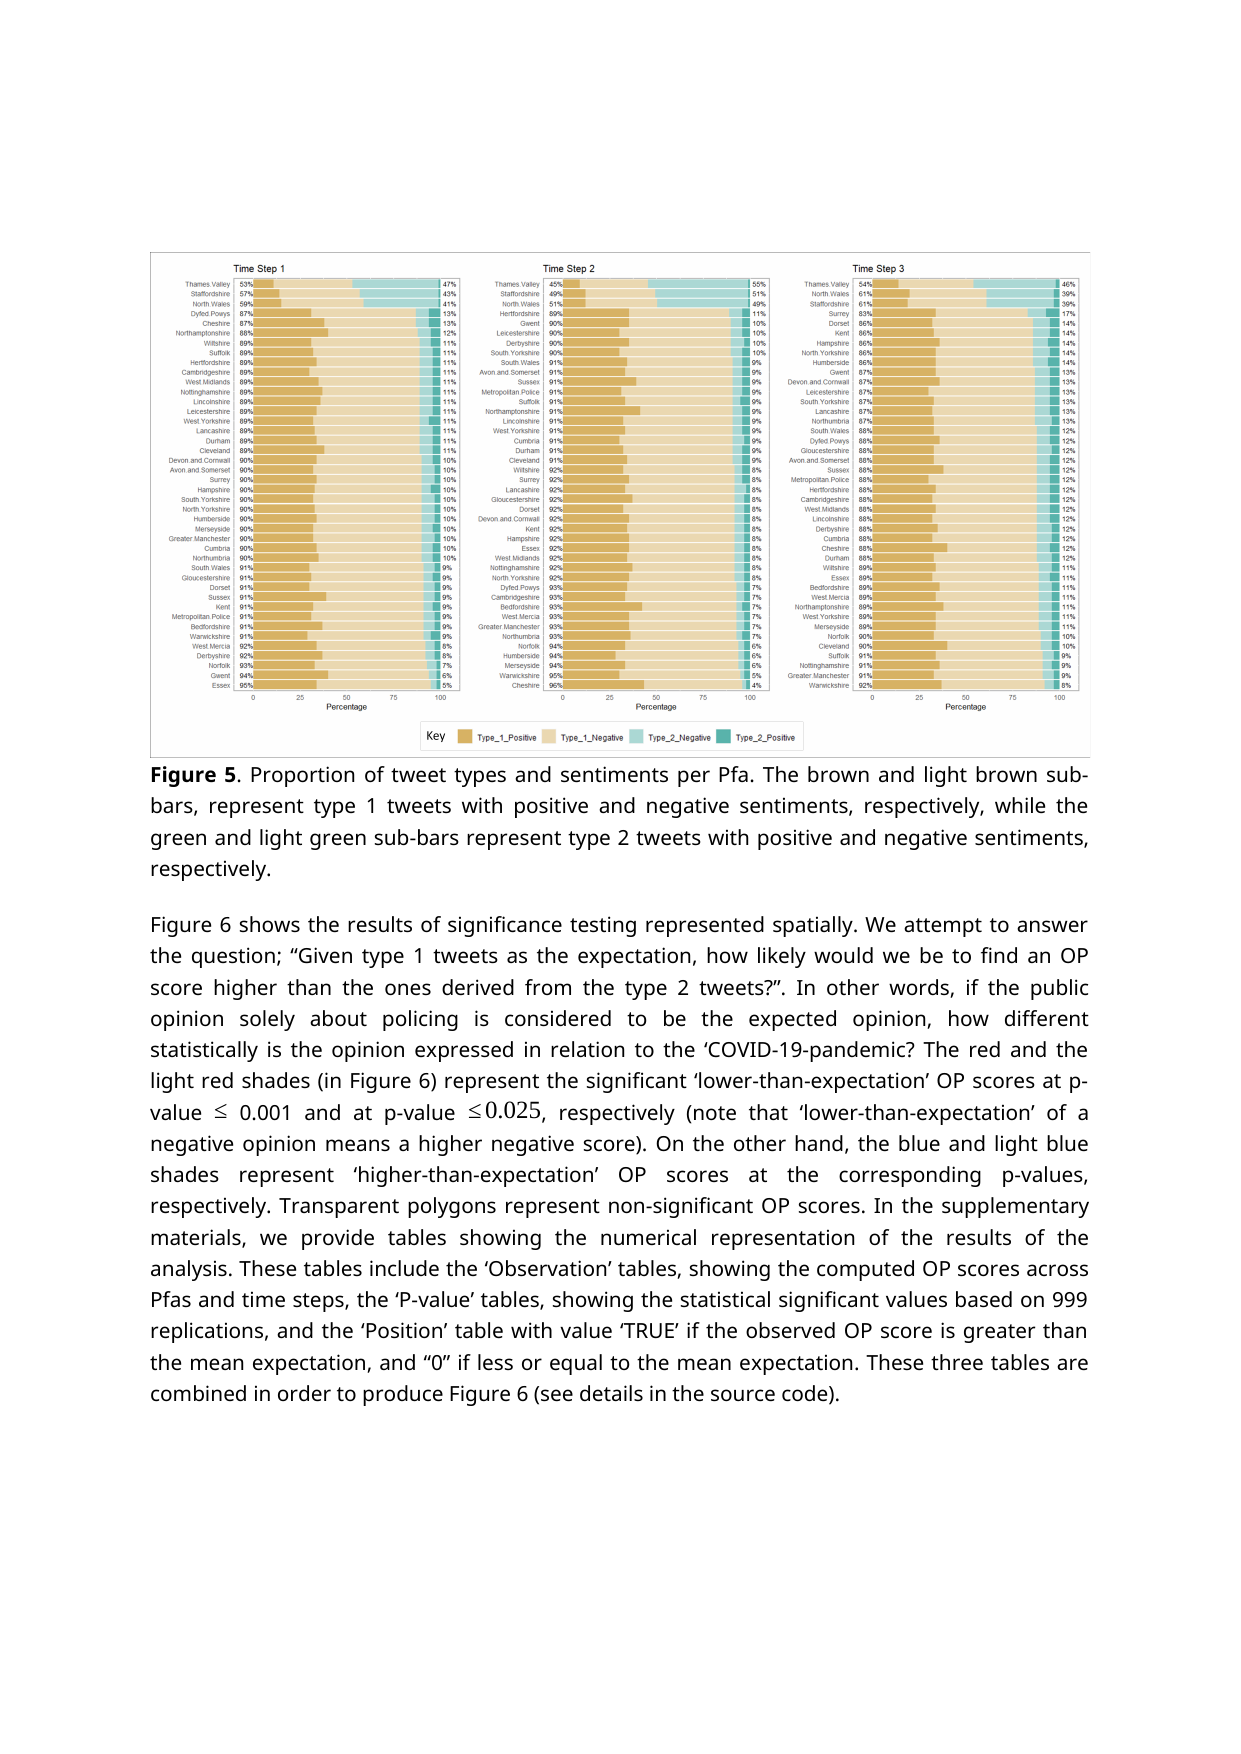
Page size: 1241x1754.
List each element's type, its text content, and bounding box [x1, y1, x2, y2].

picture [150, 252, 1091, 758]
text Figure 5. Proportion of tweet types and sentiments per Pfa. The brown and light brown sub-bars, represent type 1 tweets with positive and negative sentiments, respectively, while the green and light green sub-bars represent type 2 tweets with positive and negative sentiments, respectively. [150, 758, 1090, 883]
text Figure 6 shows the results of significance testing represented spatially. We attempt to answer the question; “Given type 1 tweets as the expectation, how likely would we be to find an OP score higher than the ones derived from the type 2 tweets?”. In other words, if the public opinion solely about policing is considered to be the expected opinion, how different statistically is the opinion expressed in relation to the ‘COVID-19-pandemic? The red and the light red shades (in Figure 6) represent the significant ‘lower-than-expectation’ OP scores at p-value 0.001 and at p-value , respectively (note that ‘lower-than-expectation’ of a negative opinion means a higher negative score). On the other hand, the blue and light blue shades represent ‘higher-than-expectation’ OP scores at the corresponding p-values, respectively. Transparent polygons represent non-significant OP scores. In the supplementary materials, we provide tables showing the numerical representation of the results of the analysis. These tables include the ‘Observation’ tables, showing the computed OP scores across Pfas and time steps, the ‘P-value’ tables, showing the statistical significant values based on 999 replications, and the ‘Position’ table with value ‘TRUE’ if the observed OP score is greater than the mean expectation, and “0” if less or equal to the mean expectation. These three tables are combined in order to produce Figure 6 (see details in the source code). [150, 908, 1090, 1408]
